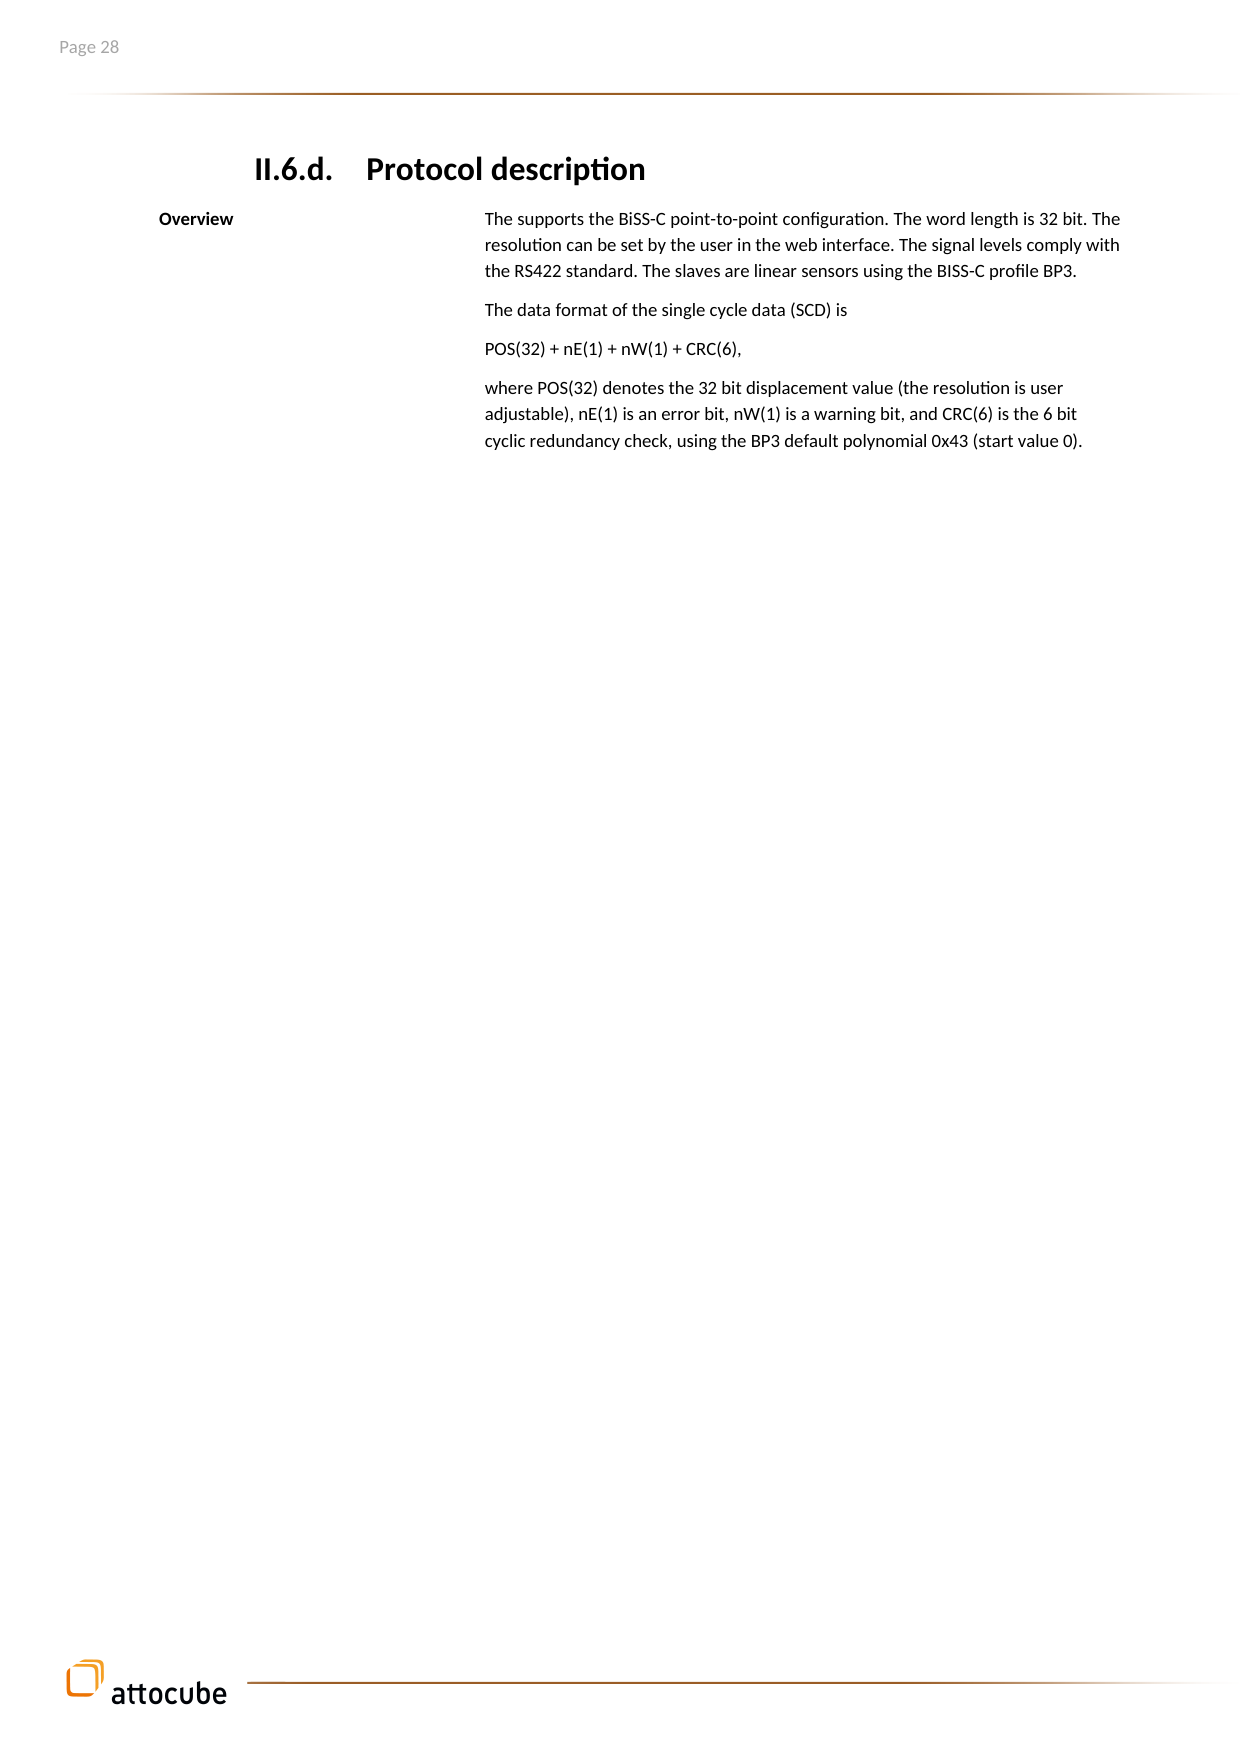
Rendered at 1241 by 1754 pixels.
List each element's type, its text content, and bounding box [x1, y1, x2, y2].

table_header Overview [148, 207, 473, 468]
picture [68, 82, 1241, 108]
table_header The supports the BiSS-C point-to-point configuration. The word length is 32 bit. The resolution can be set by the user in the web interface. The signal levels comply with the RS422 standard. The slaves are linear sensors using the BISS-C profile BP3. The data format of the single cycle data (SCD) is POS(32) + nE(1) + nW(1) + CRC(6), where POS(32) denotes the 32 bit displacement value (the resolution is user adjustable), nE(1) is an error bit, nW(1) is a warning bit, and CRC(6) is the 6 bit cyclic redundancy check, using the BP3 default polynomial 0x43 (start value 0). [473, 207, 1133, 468]
picture [10, 1651, 1240, 1711]
subtitle Protocol description [254, 148, 1134, 188]
